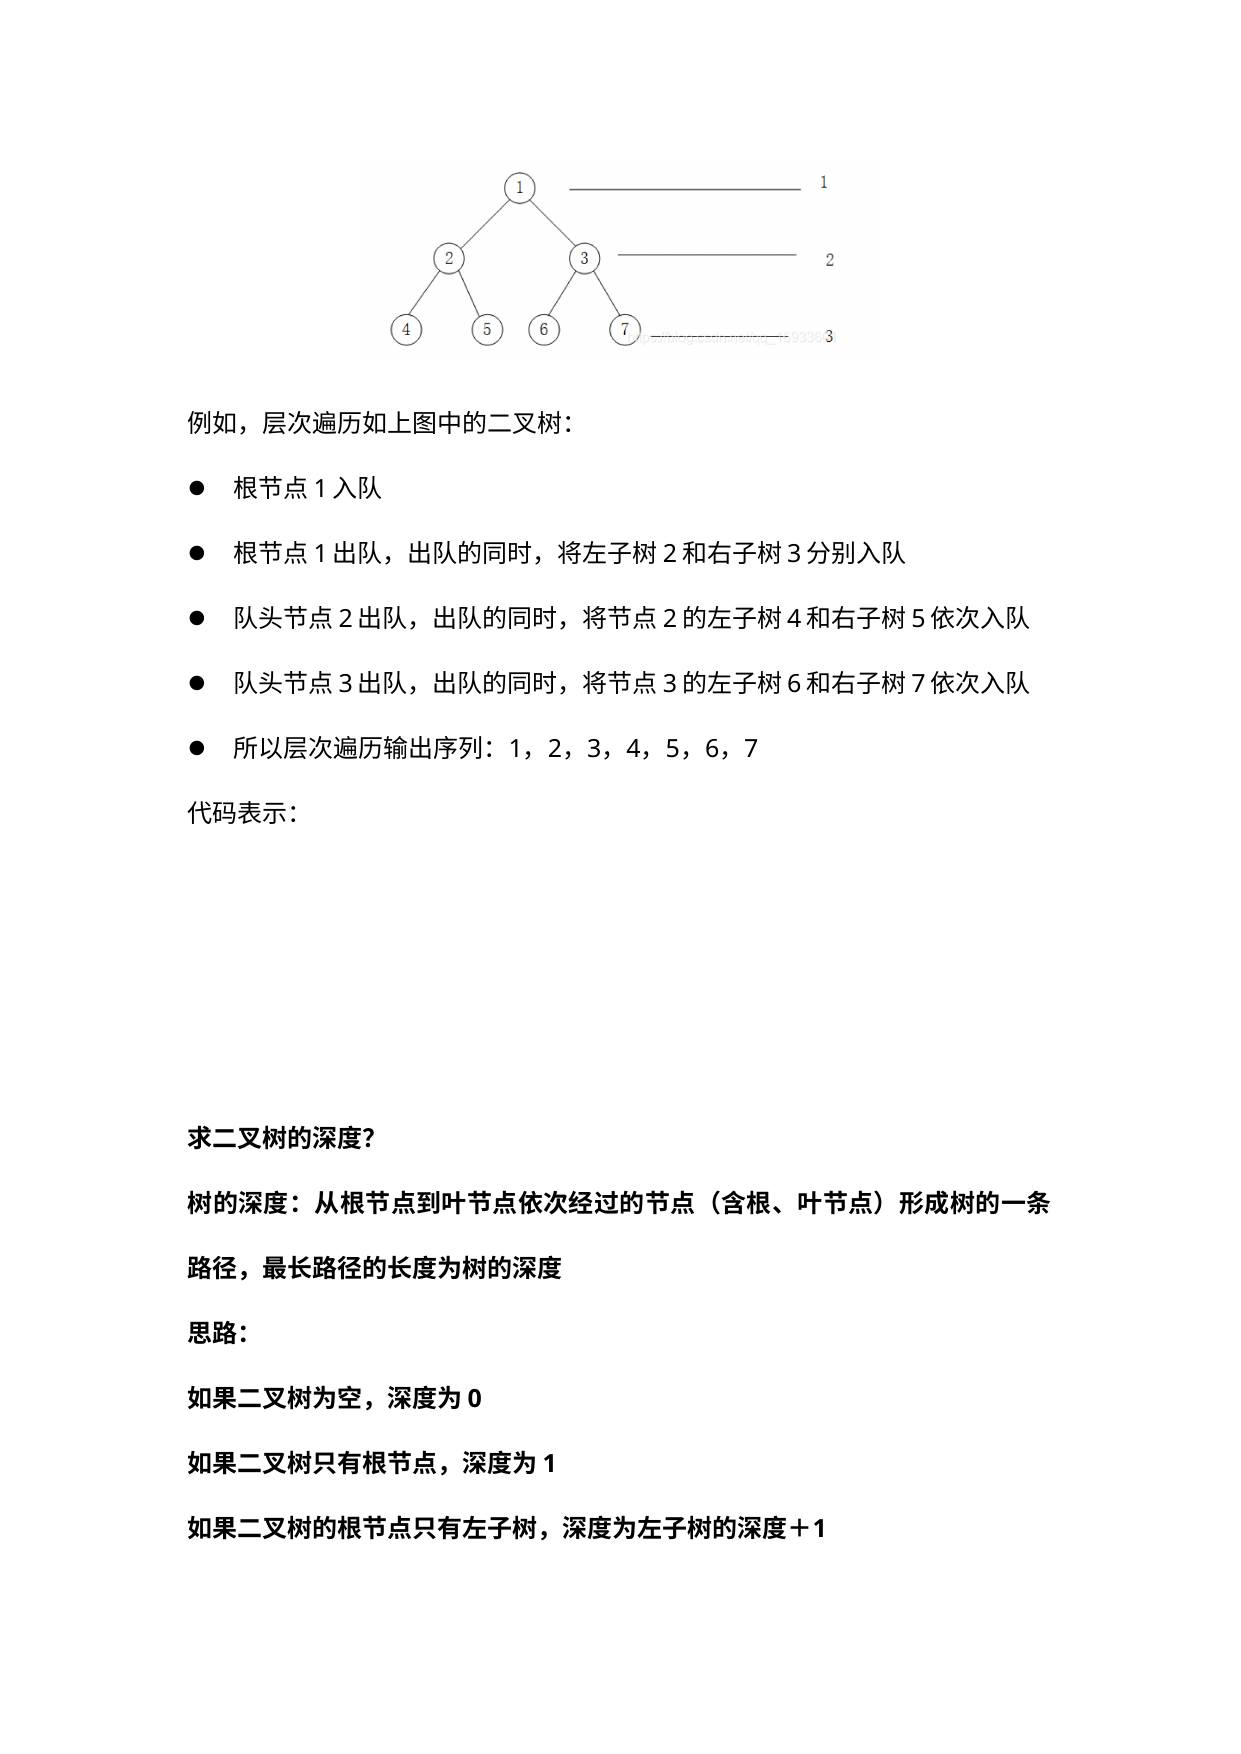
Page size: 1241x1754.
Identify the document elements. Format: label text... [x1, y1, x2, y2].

list 队头节点3出队，出队的同时，将节点3的左子树6和右子树7依次入队 [187, 649, 1053, 714]
text 如果二叉树为空，深度为0 [187, 1364, 1053, 1429]
text 如果二叉树的根节点只有左子树，深度为左子树的深度＋1 [187, 1494, 1053, 1559]
text 例如，层次遍历如上图中的二叉树： [187, 389, 1053, 454]
text 求二叉树的深度？ [187, 1104, 1053, 1169]
list 所以层次遍历输出序列：1，2，3，4，5，6，7 [187, 714, 1053, 779]
list 根节点1入队 [187, 454, 1053, 519]
text 如果二叉树只有根节点，深度为1 [187, 1429, 1053, 1494]
list 根节点1出队，出队的同时，将左子树2和右子树3分别入队 [187, 519, 1053, 584]
text 代码表示： [187, 779, 1053, 844]
list 队头节点2出队，出队的同时，将节点2的左子树4和右子树5依次入队 [187, 584, 1053, 649]
text 树的深度：从根节点到叶节点依次经过的节点（含根、叶节点）形成树的一条路径，最长路径的长度为树的深度 [187, 1169, 1053, 1299]
picture [362, 162, 878, 358]
text 思路： [187, 1299, 1053, 1364]
